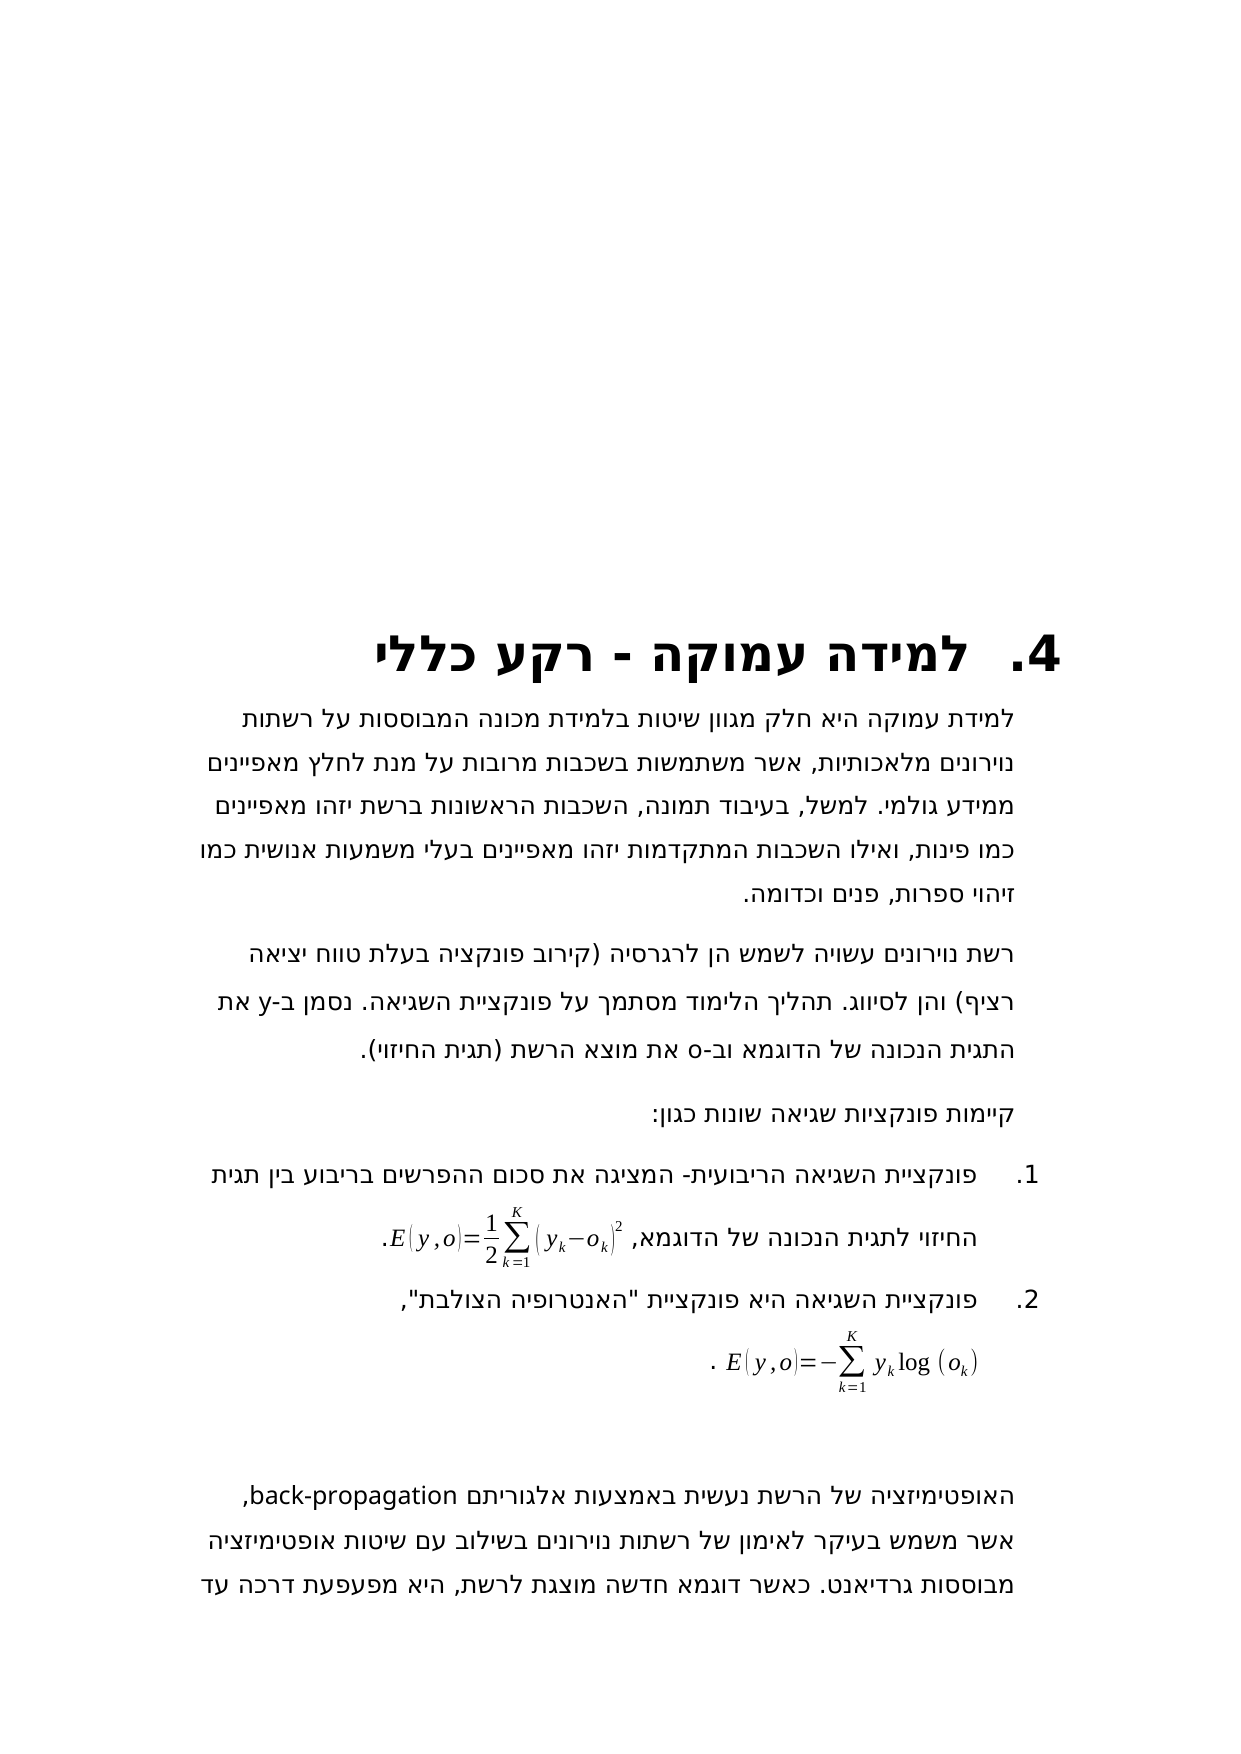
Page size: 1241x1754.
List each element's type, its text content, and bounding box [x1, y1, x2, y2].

list למידה עמוקה - רקע כללי [187, 624, 1008, 683]
text רשת נוירונים עשויה לשמש הן לרגרסיה (קירוב פונקציה בעלת טווח יציאה רציף) והן לסיווג. תהליך הלימוד מסתמך על פונקציית השגיאה. נסמן ב-y את התגית הנכונה של הדוגמא וב-o את מוצא הרשת (תגית החיזוי). [187, 939, 1016, 1066]
list פונקציית השגיאה היא פונקציית "האנטרופיה הצולבת", . [187, 1286, 1016, 1395]
text קיימות פונקציות שגיאה שונות כגון: [187, 1099, 1016, 1129]
text למידת עמוקה היא חלק מגוון שיטות בלמידת מכונה המבוססות על רשתות נוירונים מלאכותיות, אשר משתמשות בשכבות מרובות על מנת לחלץ מאפיינים ממידע גולמי. למשל, בעיבוד תמונה, השכבות הראשונות ברשת יזהו מאפיינים כמו פינות, ואילו השכבות המתקדמות יזהו מאפיינים בעלי משמעות אנושית כמו זיהוי ספרות, פנים וכדומה. [187, 704, 1016, 908]
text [187, 1477, 1016, 1599]
list פונקציית השגיאה הריבועית- המציגה את סכום ההפרשים בריבוע בין תגית החיזוי לתגית הנכונה של הדוגמא, . [187, 1160, 1016, 1271]
